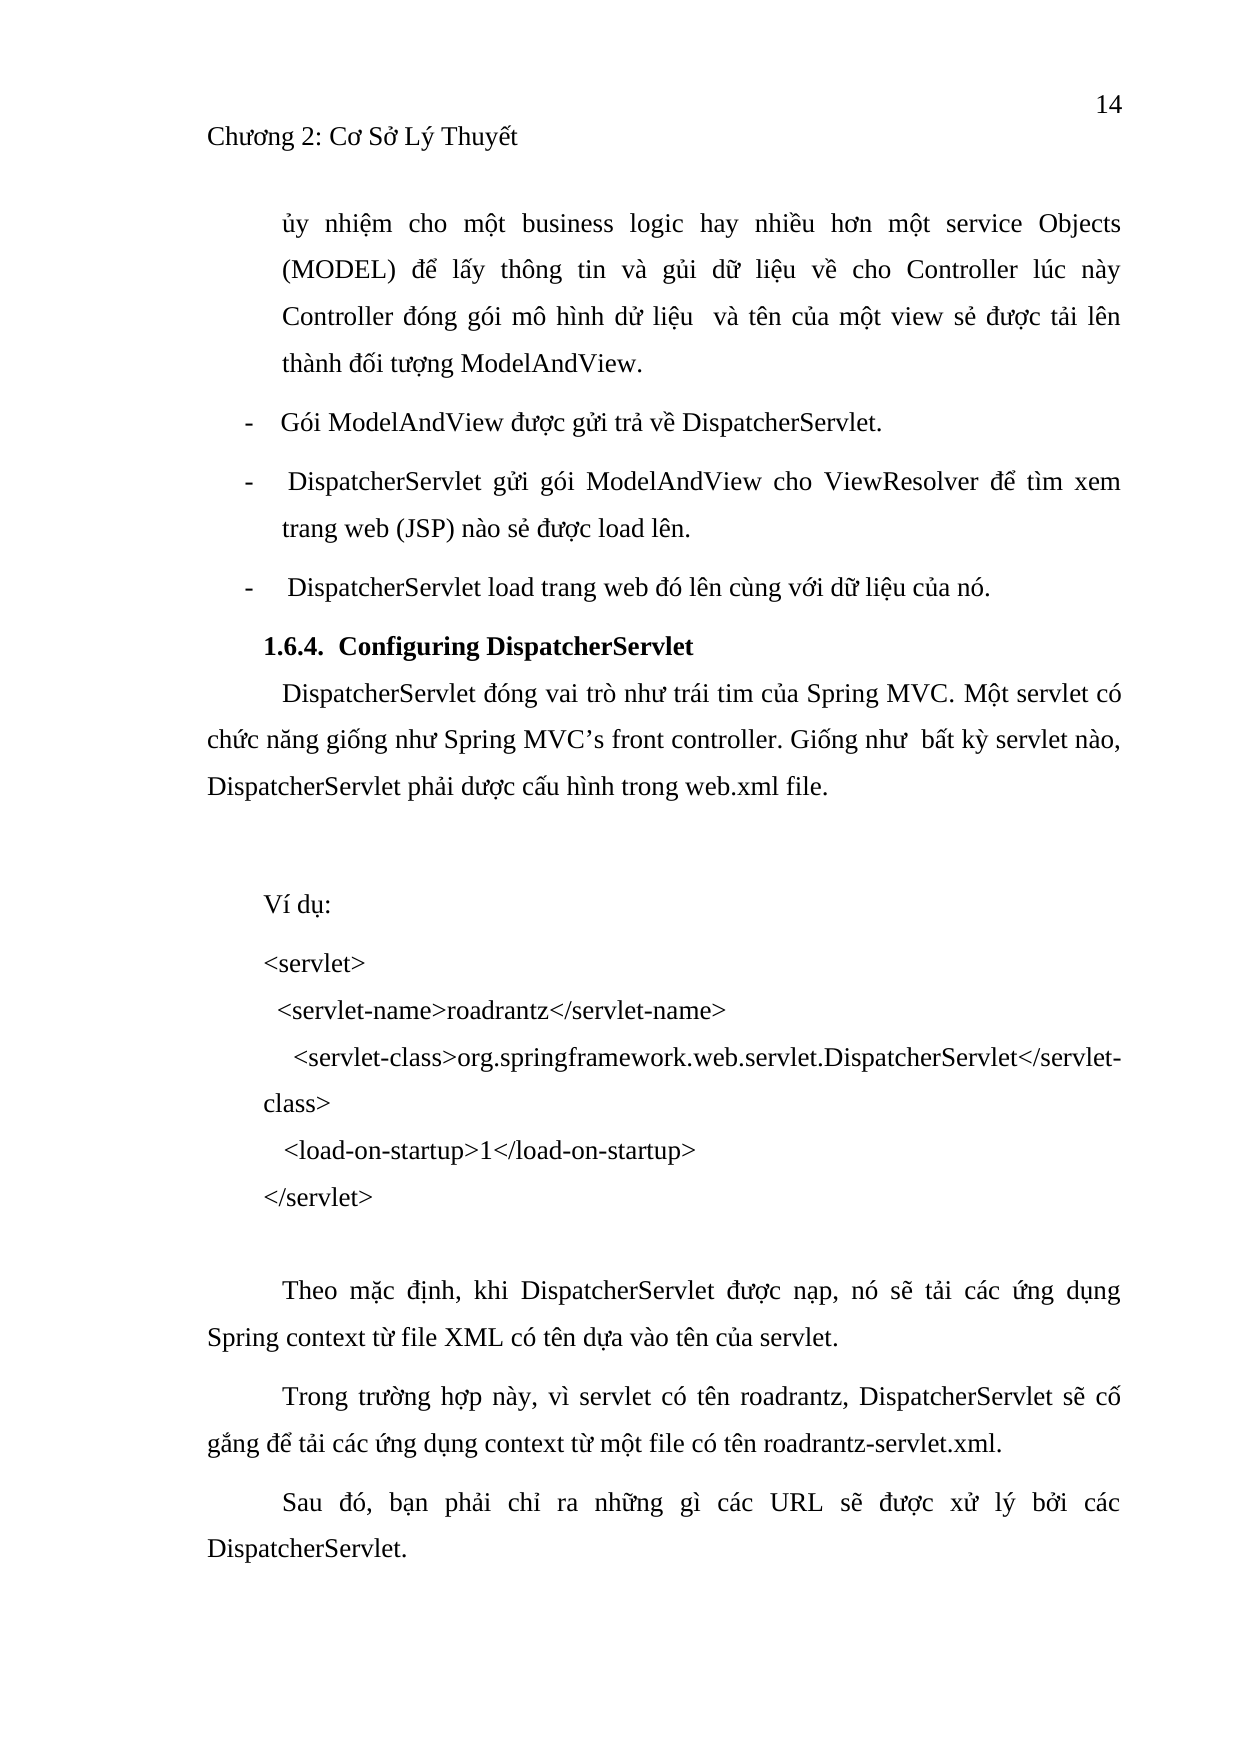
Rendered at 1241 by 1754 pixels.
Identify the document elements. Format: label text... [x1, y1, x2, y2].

text <servlet-class>org.springframework.web.servlet.DispatcherServlet</servlet-class> [263, 1041, 1122, 1119]
text </servlet> [263, 1181, 1122, 1212]
text - Gói ModelAndView được gửi trả về DispatcherServlet. [244, 406, 1122, 437]
text <servlet> [263, 948, 1122, 979]
text - DispatcherServlet gửi gói ModelAndView cho ViewResolver để tìm xem trang web (JSP) nào sẻ được load lên. [244, 465, 1122, 543]
text - DispatcherServlet load trang web đó lên cùng với dữ liệu của nó. [244, 571, 1122, 602]
text <servlet-name>roadrantz</servlet-name> [263, 994, 1122, 1025]
text DispatcherServlet đóng vai trò như trái tim của Spring MVC. Một servlet có chức năng giống như Spring MVC’s front controller. Giống như bất kỳ servlet nào, DispatcherServlet phải dược cấu hình trong web.xml file. [207, 677, 1122, 801]
text Ví dụ: [263, 888, 1122, 919]
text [244, 207, 1122, 378]
text <load-on-startup>1</load-on-startup> [263, 1134, 1122, 1165]
text Trong trường hợp này, vì servlet có tên roadrantz, DispatcherServlet sẽ cố gắng để tải các ứng dụng context từ một file có tên roadrantz-servlet.xml. [207, 1380, 1122, 1458]
list Configuring DispatcherServlet [263, 630, 1111, 661]
text Sau đó, bạn phải chỉ ra những gì các URL sẽ được xử lý bởi các DispatcherServlet. [207, 1486, 1122, 1564]
text Theo mặc định, khi DispatcherServlet được nạp, nó sẽ tải các ứng dụng Spring context từ file XML có tên dựa vào tên của servlet. [207, 1274, 1122, 1352]
